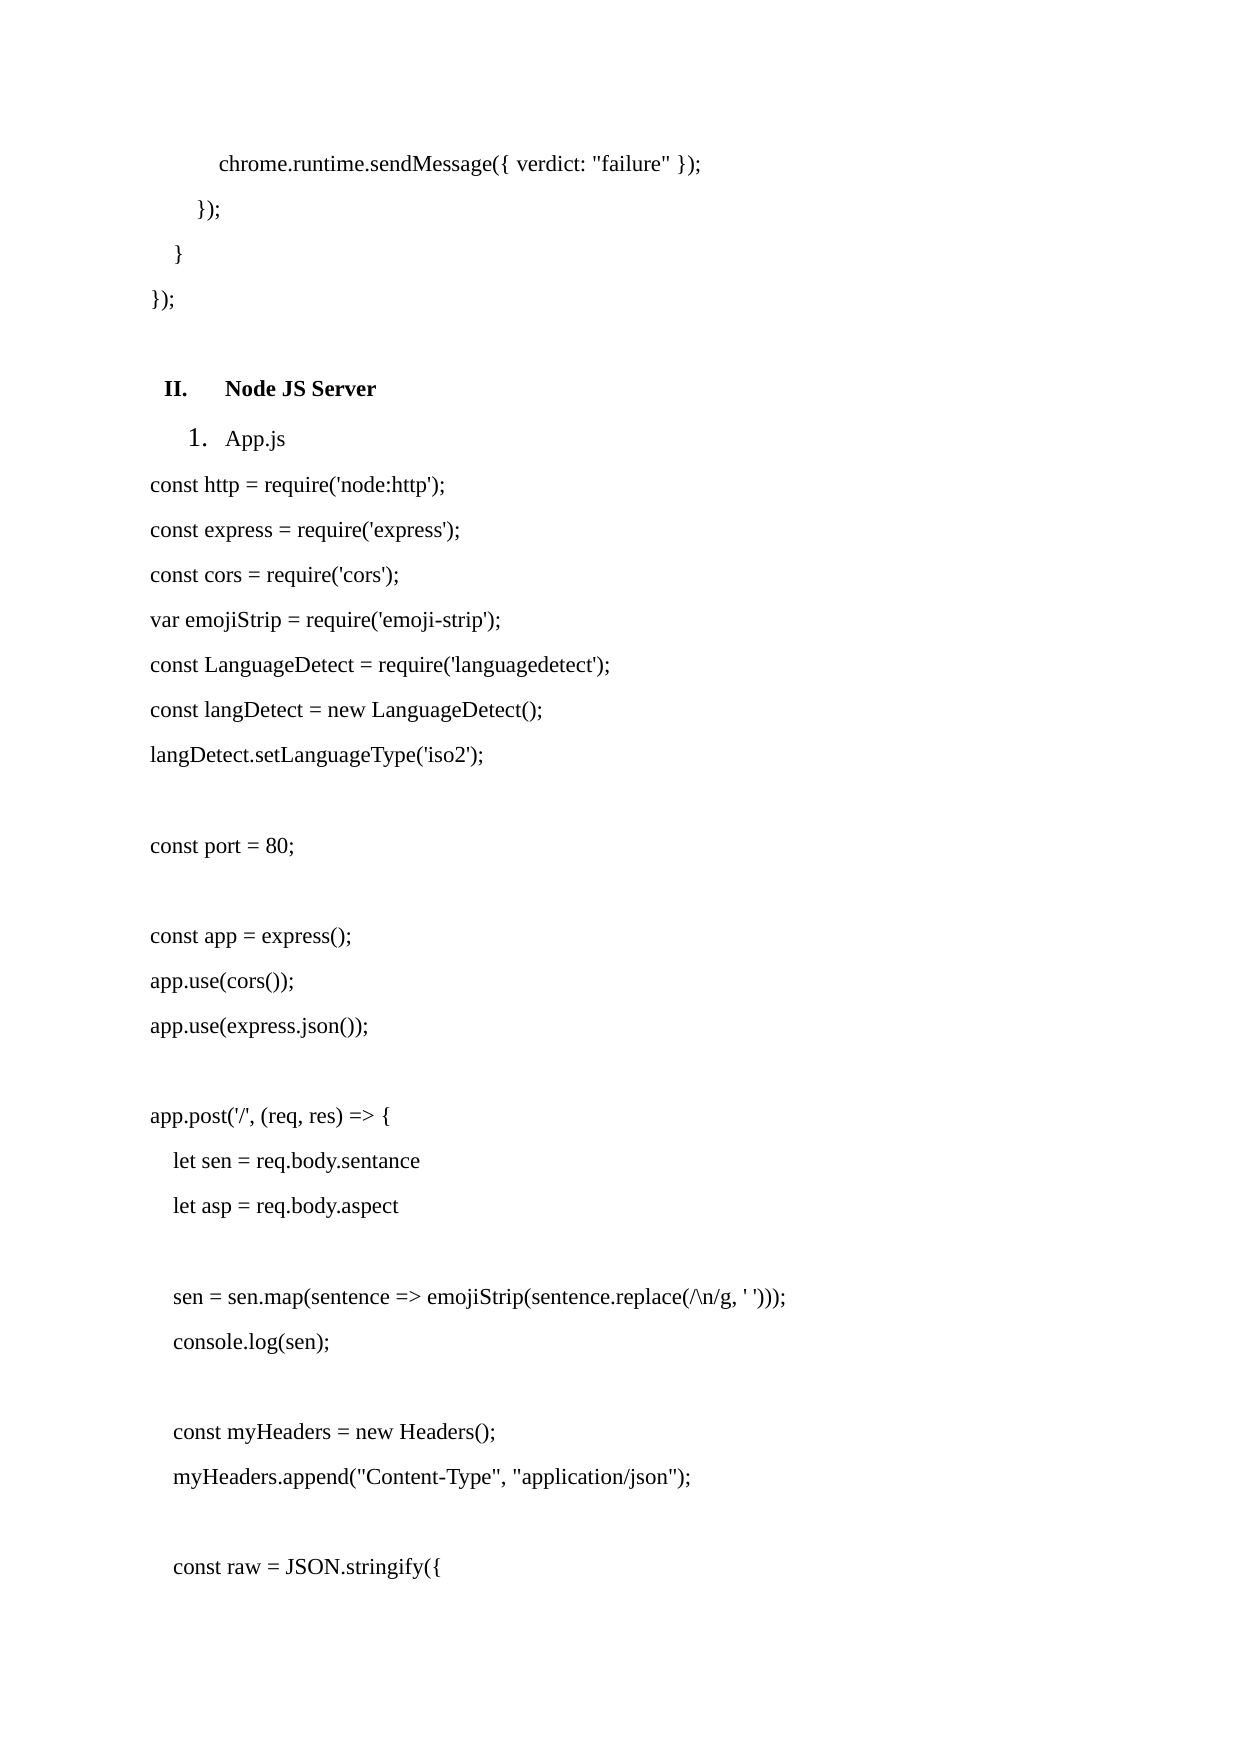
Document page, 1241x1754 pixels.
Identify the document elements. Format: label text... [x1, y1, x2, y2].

text const cors = require('cors'); [150, 561, 1090, 587]
text const myHeaders = new Headers(); [150, 1418, 1090, 1444]
text app.use(express.json()); [150, 1012, 1090, 1038]
text const app = express(); [150, 922, 1090, 948]
text let asp = req.body.aspect [150, 1192, 1090, 1219]
text } [150, 240, 1090, 267]
text app.post('/', (req, res) => { [150, 1102, 1090, 1129]
text console.log(sen); [150, 1328, 1090, 1354]
text }); [150, 195, 1090, 221]
text const express = require('express'); [150, 516, 1090, 542]
text }); [150, 285, 1090, 312]
text const http = require('node:http'); [150, 471, 1090, 497]
text const raw = JSON.stringify({ [150, 1553, 1090, 1580]
text let sen = req.body.sentance [150, 1147, 1090, 1174]
text const langDetect = new LanguageDetect(); [150, 696, 1090, 723]
text myHeaders.append("Content-Type", "application/json"); [150, 1463, 1090, 1489]
text const port = 80; [150, 832, 1090, 858]
text var emojiStrip = require('emoji-strip'); [150, 606, 1090, 632]
list App.js [187, 421, 1090, 452]
text app.use(cors()); [150, 967, 1090, 993]
text const LanguageDetect = require('languagedetect'); [150, 651, 1090, 678]
list Node JS Server [187, 376, 1090, 402]
text sen = sen.map(sentence => emojiStrip(sentence.replace(/\n/g, ' '))); [150, 1283, 1090, 1309]
text langDetect.setLanguageType('iso2'); [150, 741, 1090, 768]
text chrome.runtime.sendMessage({ verdict: "failure" }); [150, 150, 1090, 176]
